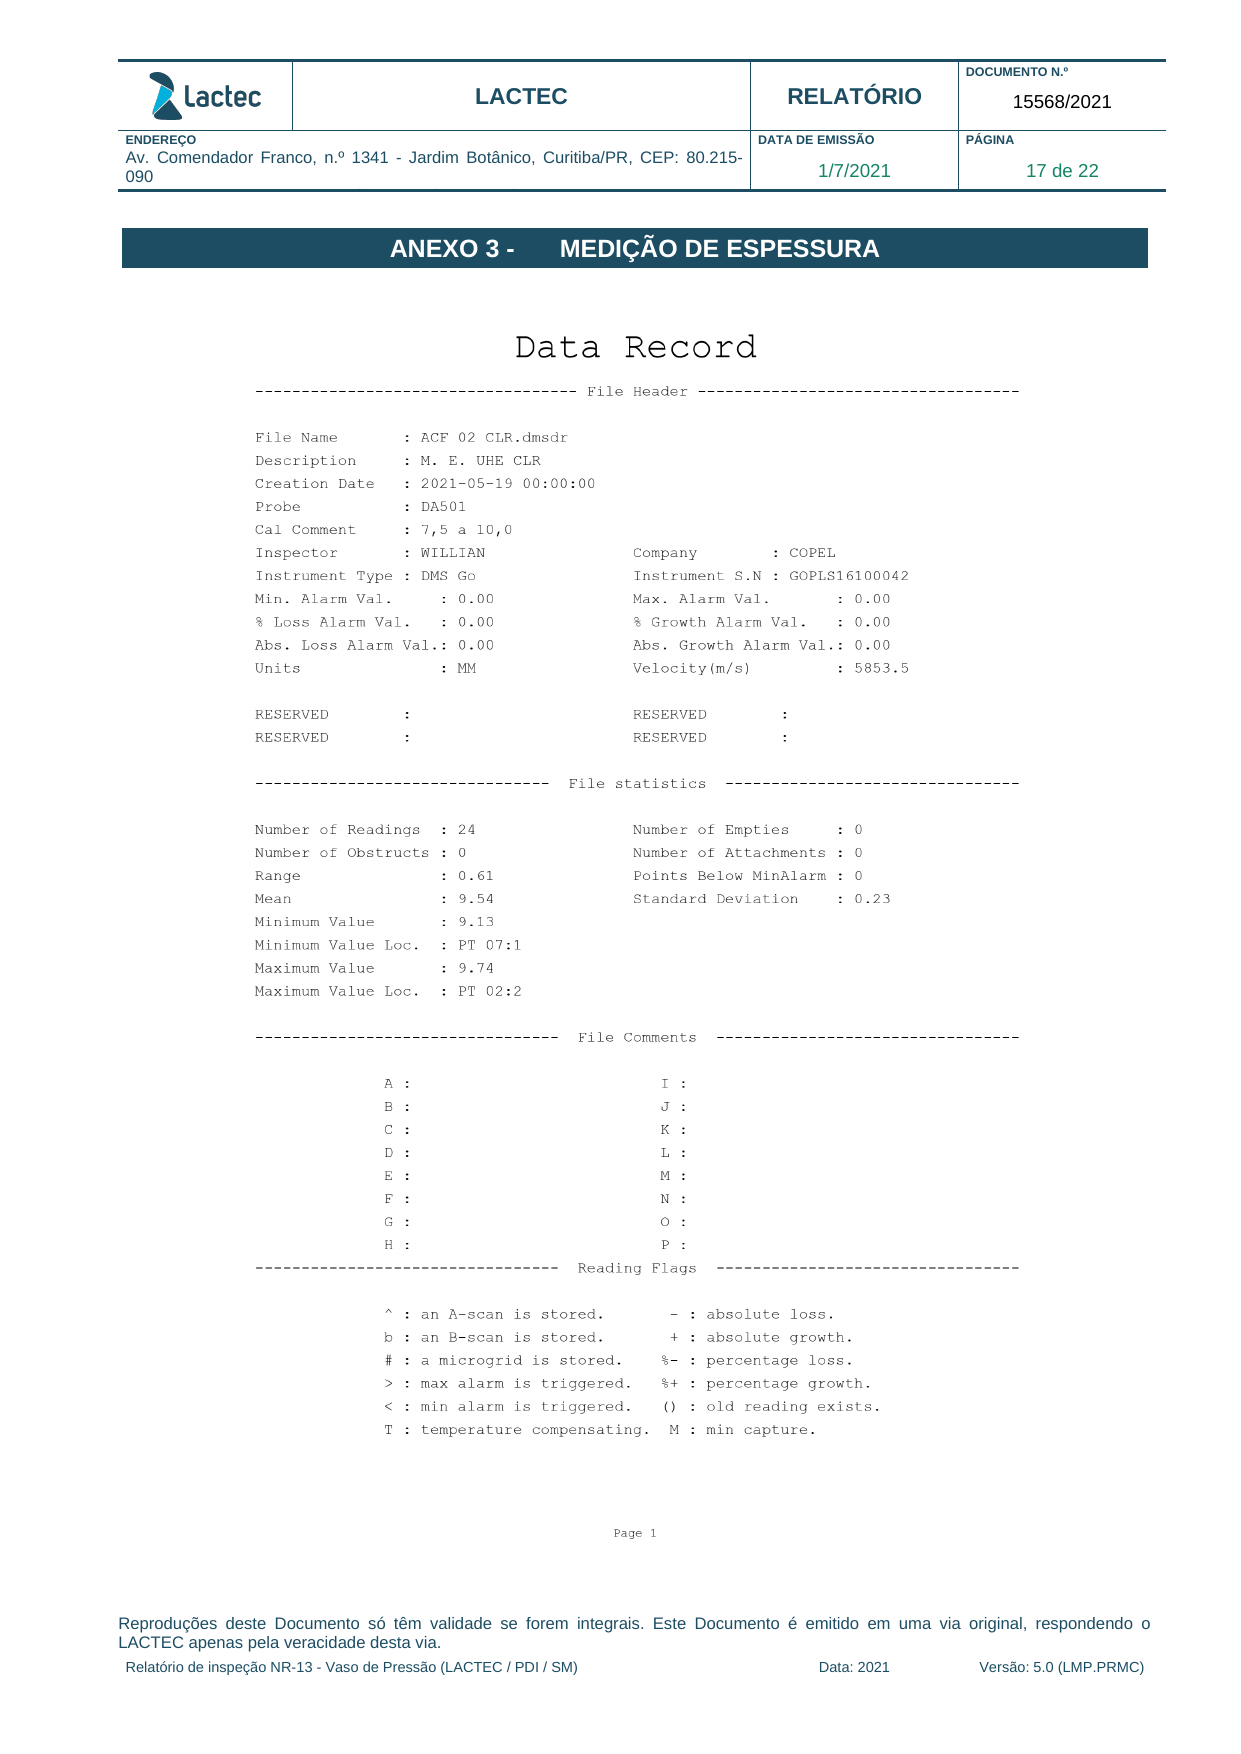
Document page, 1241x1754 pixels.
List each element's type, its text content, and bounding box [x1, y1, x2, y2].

picture [149, 72, 261, 120]
table_cell [111, 280, 1159, 1585]
table_header MEDIÇÃO DE ESPESSURA [111, 216, 1159, 280]
picture [178, 280, 1092, 1572]
